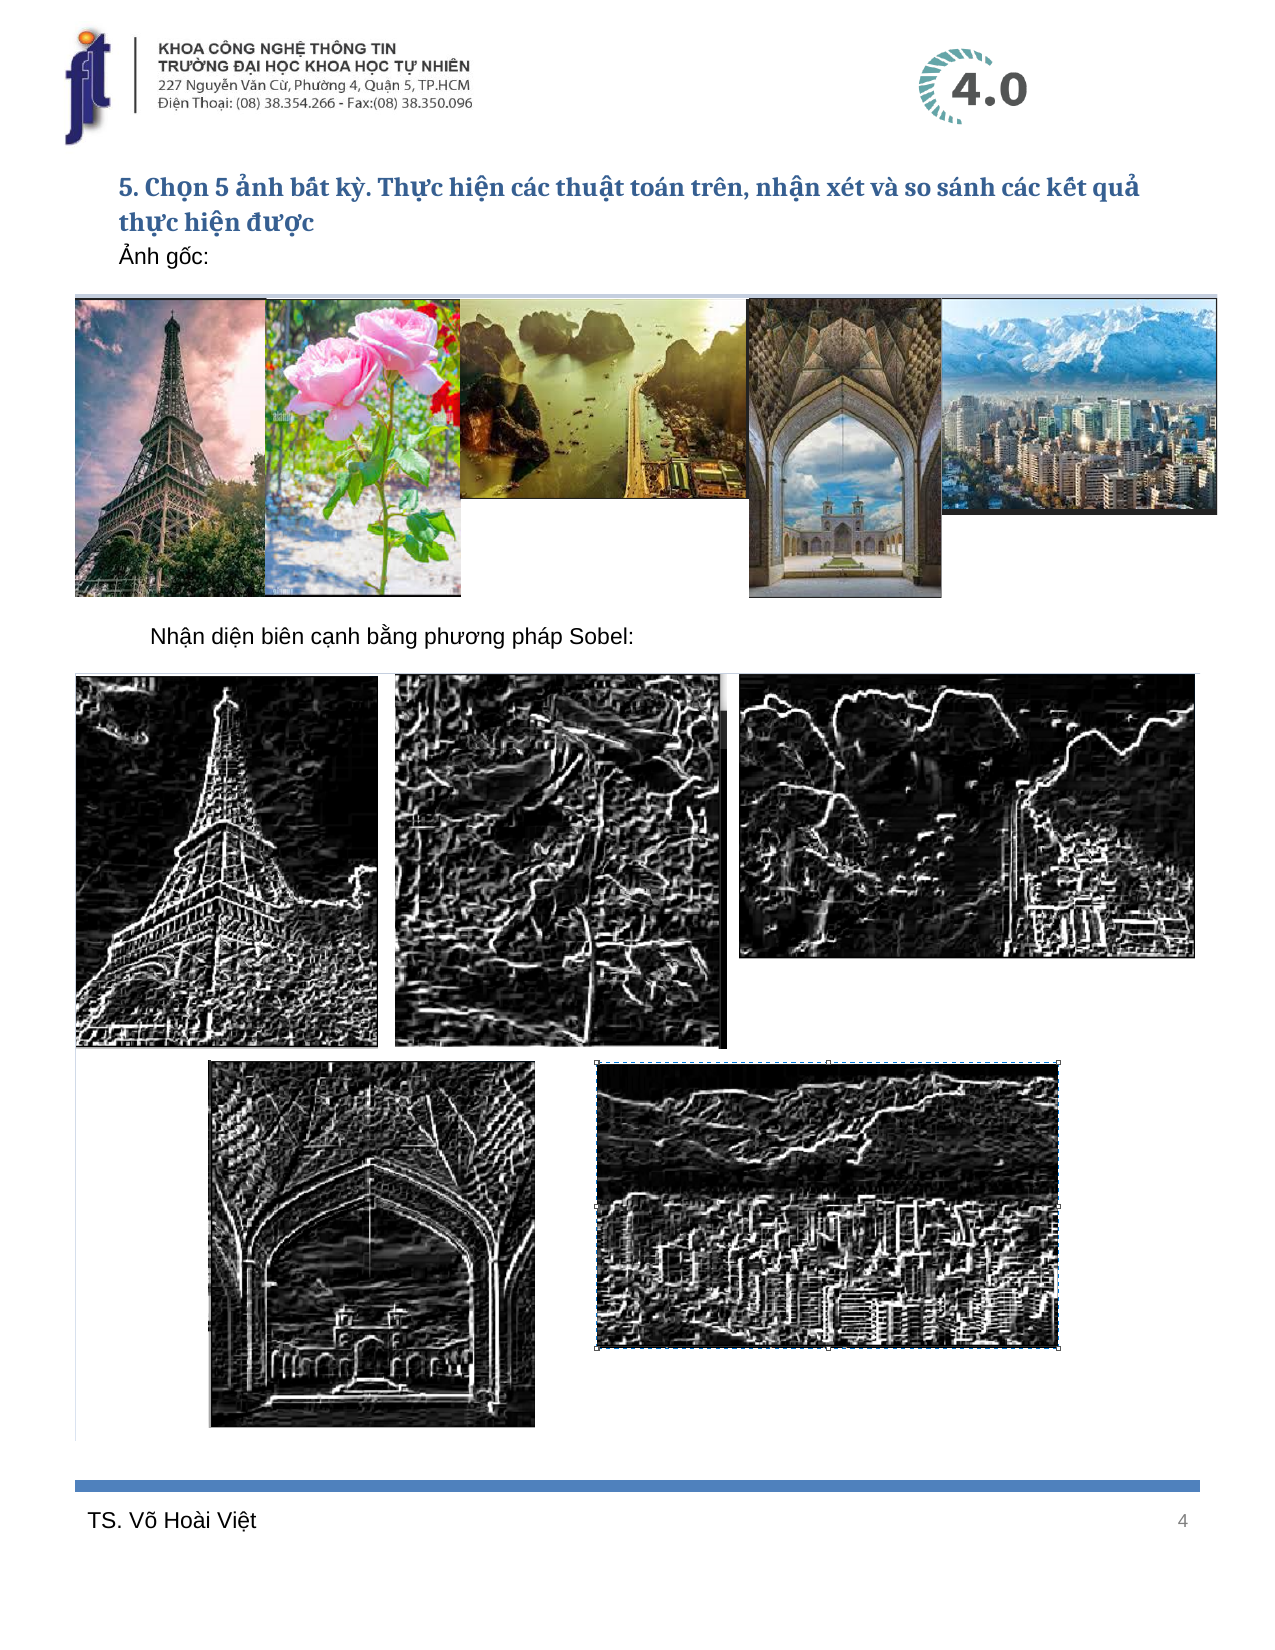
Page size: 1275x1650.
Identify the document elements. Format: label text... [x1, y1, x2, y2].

text Ảnh gốc: [119, 243, 1200, 269]
picture [910, 41, 1033, 126]
subtitle Chọn 5 ảnh bất kỳ. Thực hiện các thuật toán trên, nhận xét và so sánh các kết quả thực hiện được [119, 172, 1200, 239]
picture [75, 294, 1218, 598]
text Nhận diện biên cạnh bằng phương pháp Sobel: [75, 623, 1200, 649]
picture [42, 21, 505, 167]
picture [75, 673, 1200, 1441]
